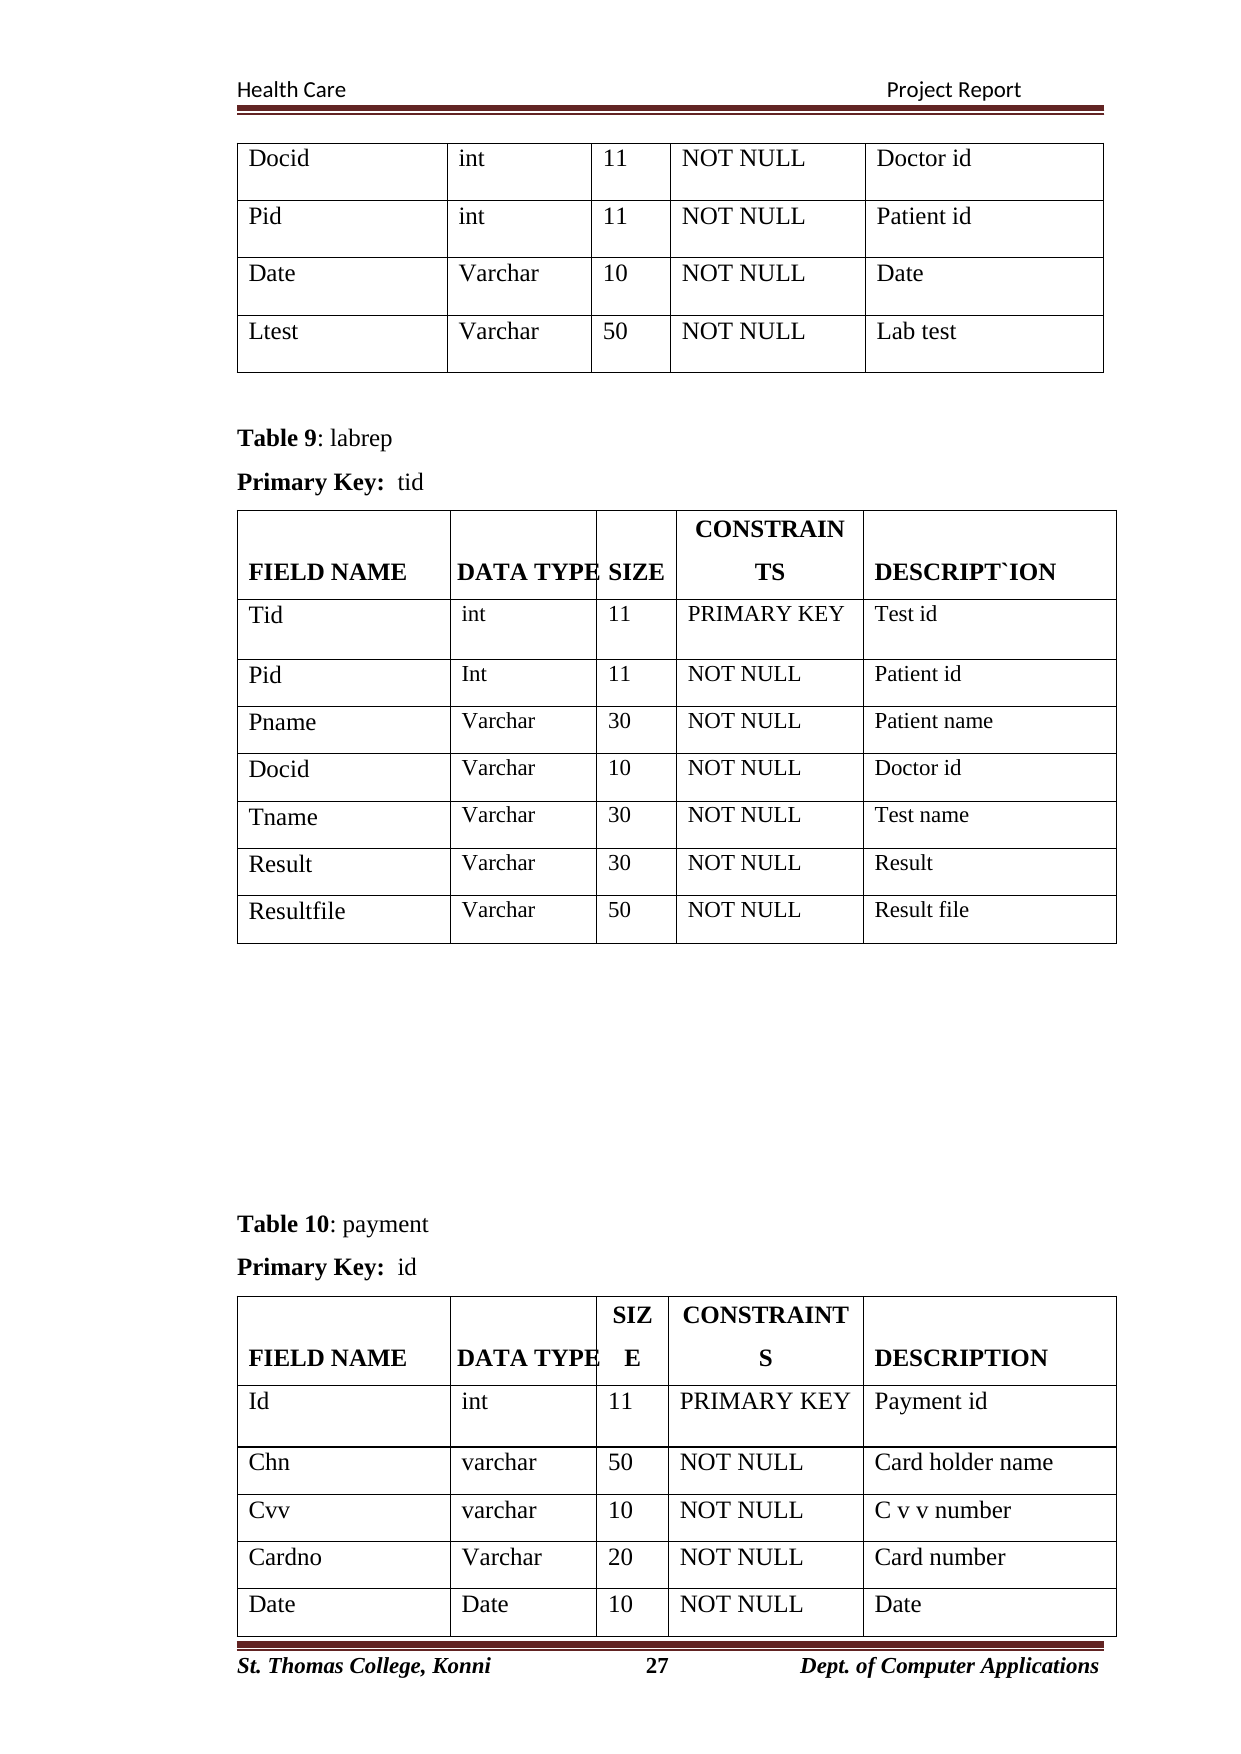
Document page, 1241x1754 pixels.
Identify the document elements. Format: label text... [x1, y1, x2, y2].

text Table 9: labrep [237, 423, 1104, 452]
table_cell Int [451, 660, 596, 706]
table_cell int [448, 144, 591, 200]
table_cell NOT NULL [669, 1495, 863, 1541]
table_header CONSTRAINTS [677, 511, 863, 599]
table_cell NOT NULL [671, 316, 865, 372]
table_cell 10 [597, 1589, 668, 1636]
table_cell NOT NULL [677, 754, 863, 801]
table_cell Date [238, 258, 447, 315]
table_header SIZE [597, 1297, 668, 1385]
table_cell NOT NULL [677, 896, 863, 942]
table_cell NOT NULL [677, 849, 863, 895]
table_cell 11 [597, 600, 676, 659]
table_cell Ltest [238, 316, 447, 372]
table_cell Date [451, 1589, 596, 1636]
table_header SIZE [597, 511, 676, 599]
table_cell NOT NULL [669, 1542, 863, 1588]
table_cell Pid [238, 201, 447, 257]
table_cell varchar [451, 1495, 596, 1541]
table_cell 11 [597, 660, 676, 706]
table_cell 50 [597, 896, 676, 942]
table_cell Pname [238, 707, 450, 753]
table_cell int [451, 600, 596, 659]
table_cell Patient id [866, 201, 1103, 257]
table_cell NOT NULL [671, 258, 865, 315]
table_cell NOT NULL [677, 660, 863, 706]
table_cell Patient id [864, 660, 1116, 706]
table_cell 11 [592, 201, 670, 257]
table_cell Tid [238, 600, 450, 659]
table_cell 30 [597, 802, 676, 848]
table_header FIELD NAME [238, 511, 450, 599]
table_cell Varchar [451, 754, 596, 801]
table_cell 30 [597, 849, 676, 895]
table_cell 20 [597, 1542, 668, 1588]
table_header DATA TYPE [451, 511, 596, 599]
text Primary Key: id [237, 1252, 1104, 1281]
table_cell Test name [864, 802, 1116, 848]
table_header DATA TYPE [451, 1297, 596, 1385]
table_cell Docid [238, 754, 450, 801]
table_cell Card holder name [864, 1448, 1116, 1494]
table_cell 10 [592, 258, 670, 315]
table_cell C v v number [864, 1495, 1116, 1541]
table_cell Chn [238, 1448, 450, 1494]
table_cell Date [238, 1589, 450, 1636]
table_cell Result file [864, 896, 1116, 942]
table_cell Varchar [451, 849, 596, 895]
table_cell 11 [597, 1386, 668, 1446]
table_cell Payment id [864, 1386, 1116, 1446]
table_cell PRIMARY KEY [677, 600, 863, 659]
table_cell Resultfile [238, 896, 450, 942]
table_cell Date [864, 1589, 1116, 1636]
table_cell Id [238, 1386, 450, 1446]
table_cell Cvv [238, 1495, 450, 1541]
table_header DESCRIPT`ION [864, 511, 1116, 599]
table_cell Patient name [864, 707, 1116, 753]
table_cell Varchar [448, 258, 591, 315]
table_cell NOT NULL [669, 1589, 863, 1636]
table_cell int [451, 1386, 596, 1446]
table_cell NOT NULL [669, 1448, 863, 1494]
table_cell 10 [597, 1495, 668, 1541]
table_cell 30 [597, 707, 676, 753]
table_cell Doctor id [864, 754, 1116, 801]
table_cell int [448, 201, 591, 257]
table_cell Date [866, 258, 1103, 315]
table_cell PRIMARY KEY [669, 1386, 863, 1446]
table_cell varchar [451, 1448, 596, 1494]
table_cell NOT NULL [671, 201, 865, 257]
table_cell Doctor id [866, 144, 1103, 200]
table_cell Varchar [451, 707, 596, 753]
text Primary Key: tid [237, 467, 1104, 495]
table_cell Result [864, 849, 1116, 895]
table_header CONSTRAINTS [669, 1297, 863, 1385]
table_cell NOT NULL [671, 144, 865, 200]
table_cell Card number [864, 1542, 1116, 1588]
table_cell 50 [592, 316, 670, 372]
table_cell 11 [592, 144, 670, 200]
table_header DESCRIPTION [864, 1297, 1116, 1385]
text Table 10: payment [237, 1209, 1104, 1238]
table_cell Varchar [451, 1542, 596, 1588]
table_cell NOT NULL [677, 707, 863, 753]
table_cell 50 [597, 1448, 668, 1494]
table_cell Tname [238, 802, 450, 848]
table_header FIELD NAME [238, 1297, 450, 1385]
table_cell NOT NULL [677, 802, 863, 848]
table_cell Docid [238, 144, 447, 200]
table_cell Test id [864, 600, 1116, 659]
table_cell Pid [238, 660, 450, 706]
table_cell Varchar [448, 316, 591, 372]
table_cell Varchar [451, 802, 596, 848]
table_cell Lab test [866, 316, 1103, 372]
table_cell Cardno [238, 1542, 450, 1588]
table_cell 10 [597, 754, 676, 801]
table_cell Result [238, 849, 450, 895]
table_cell Varchar [451, 896, 596, 942]
